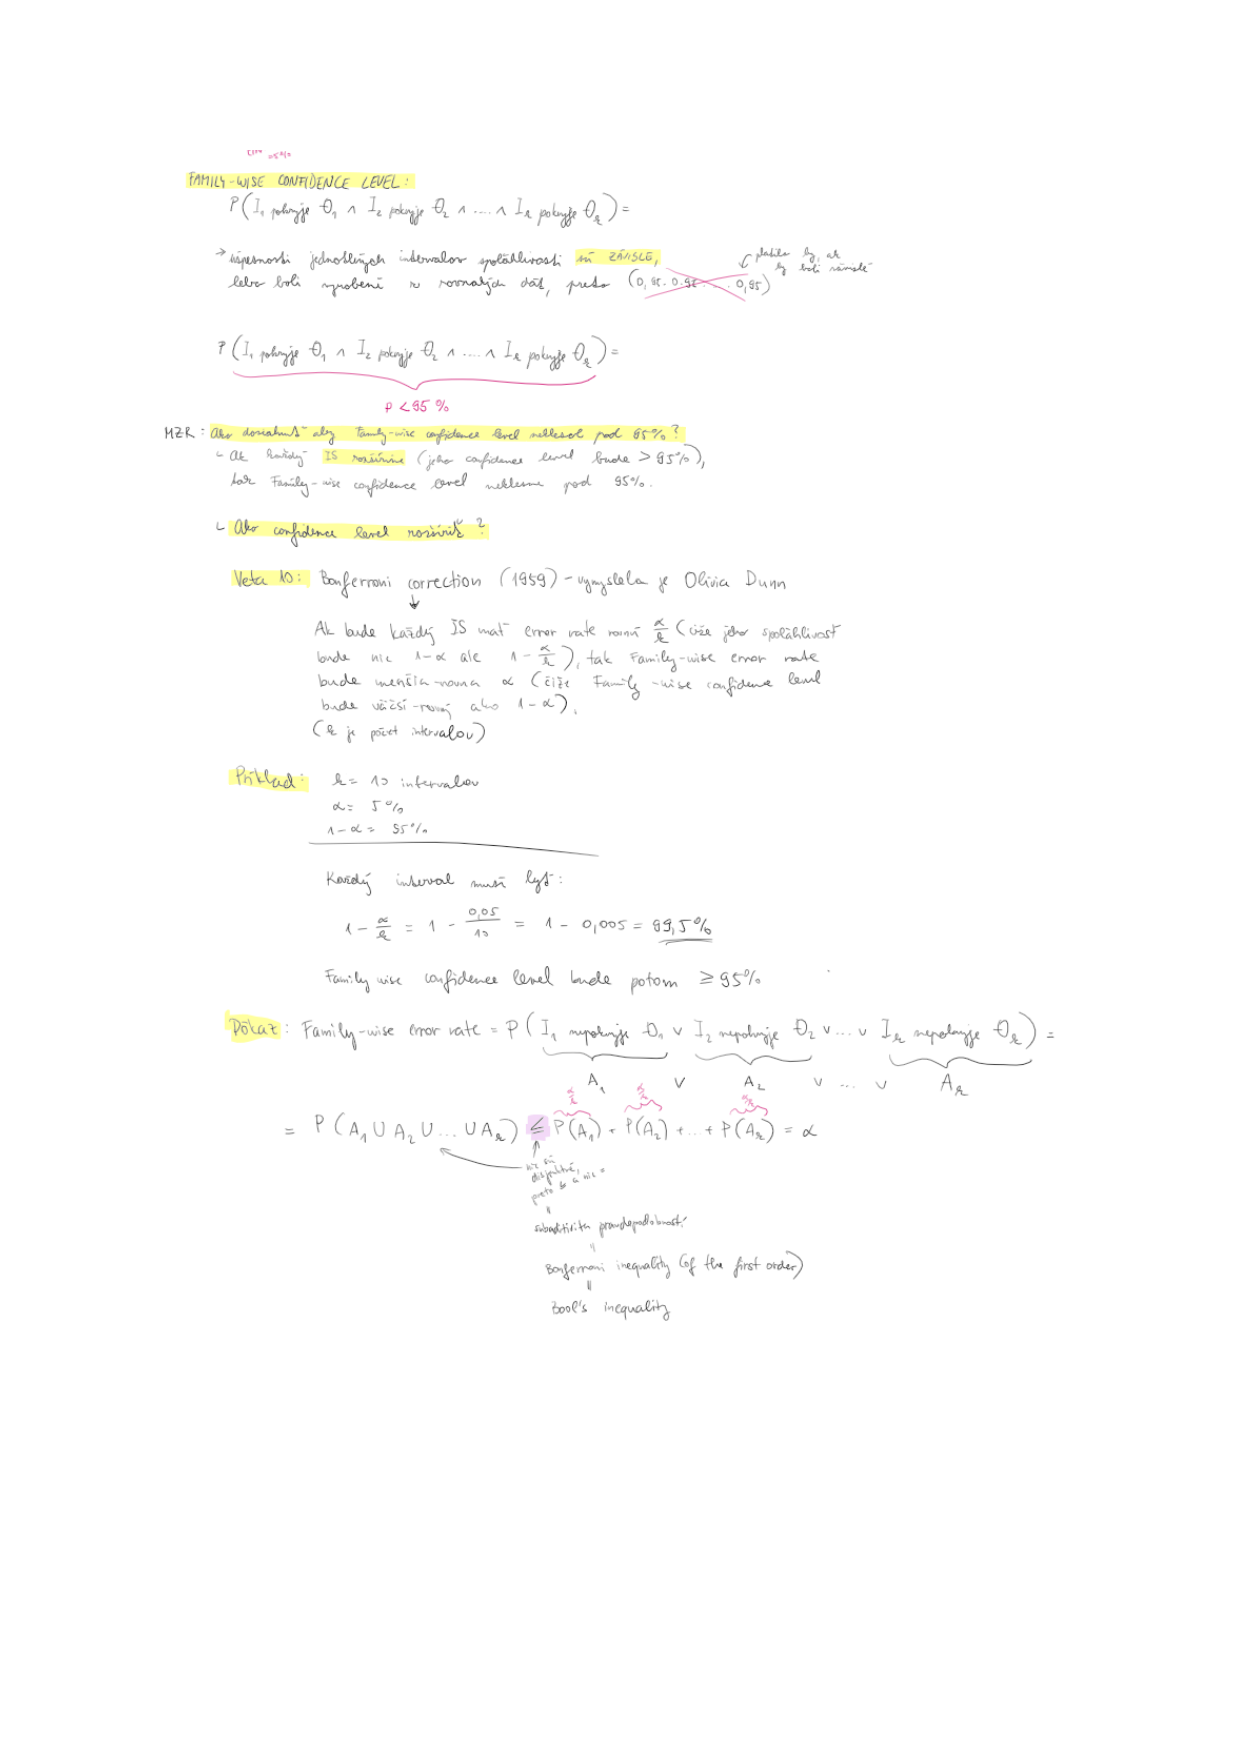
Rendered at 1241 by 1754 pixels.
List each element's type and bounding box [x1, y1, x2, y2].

picture [150, 150, 1104, 1362]
